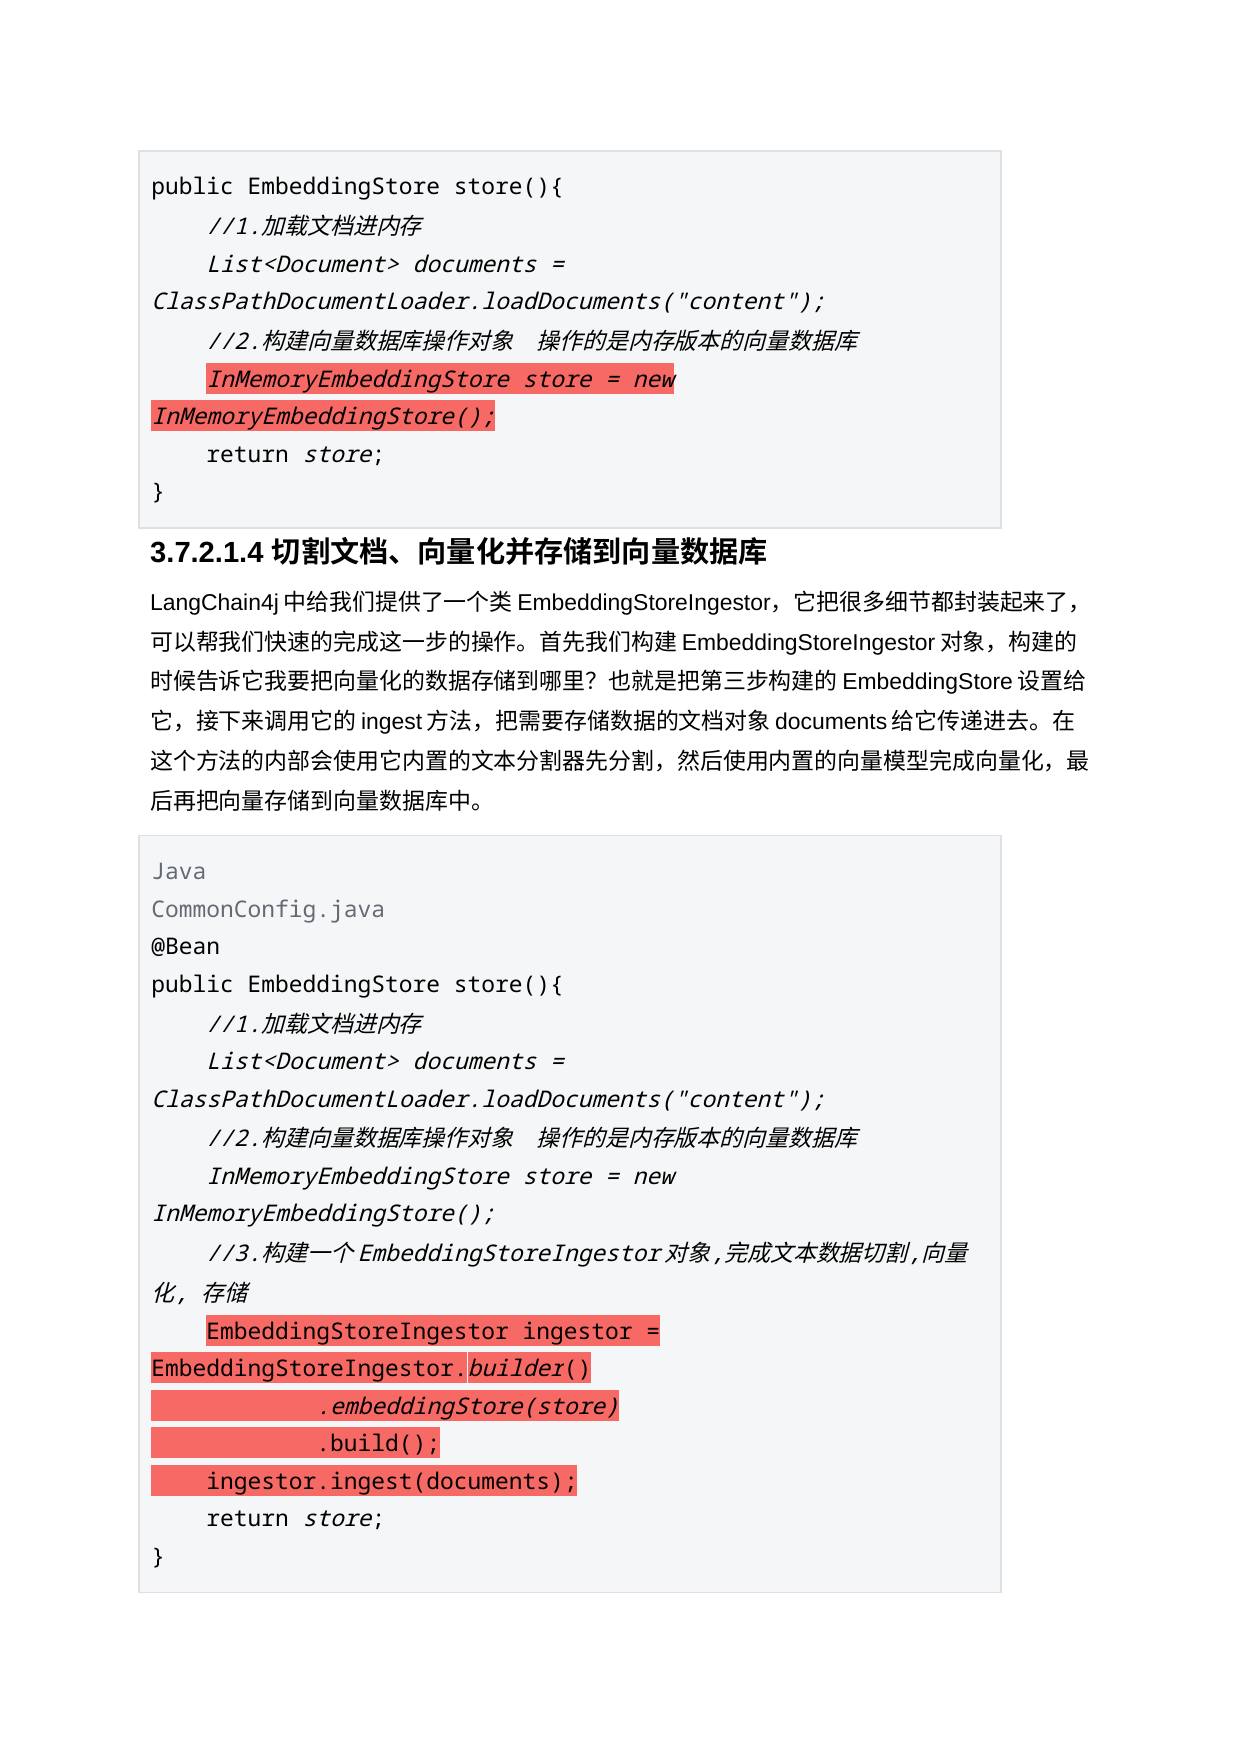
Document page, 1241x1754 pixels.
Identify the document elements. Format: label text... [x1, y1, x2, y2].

text LangChain4j中给我们提供了一个类EmbeddingStoreIngestor，它把很多细节都封装起来了，可以帮我们快速的完成这一步的操作。首先我们构建EmbeddingStoreIngestor对象，构建的时候告诉它我要把向量化的数据存储到哪里？也就是把第三步构建的EmbeddingStore设置给它，接下来调用它的ingest方法，把需要存储数据的文档对象documents给它传递进去。在这个方法的内部会使用它内置的文本分割器先分割，然后使用内置的向量模型完成向量化，最后再把向量存储到向量数据库中。 [150, 583, 1090, 816]
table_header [140, 152, 1000, 527]
table_header Java CommonConfig.java @Bean public EmbeddingStore store(){ //1.加载文档进内存 List<Document> documents = ClassPathDocumentLoader.loadDocuments("content"); //2.构建向量数据库操作对象 操作的是内存版本的向量数据库 InMemoryEmbeddingStore store = new InMemoryEmbeddingStore(); //3.构建一个EmbeddingStoreIngestor对象,完成文本数据切割,向量化, 存储 EmbeddingStoreIngestor ingestor = EmbeddingStoreIngestor.builder() .embeddingStore(store) .build(); ingestor.ingest(documents); return store; } [140, 836, 1000, 1592]
